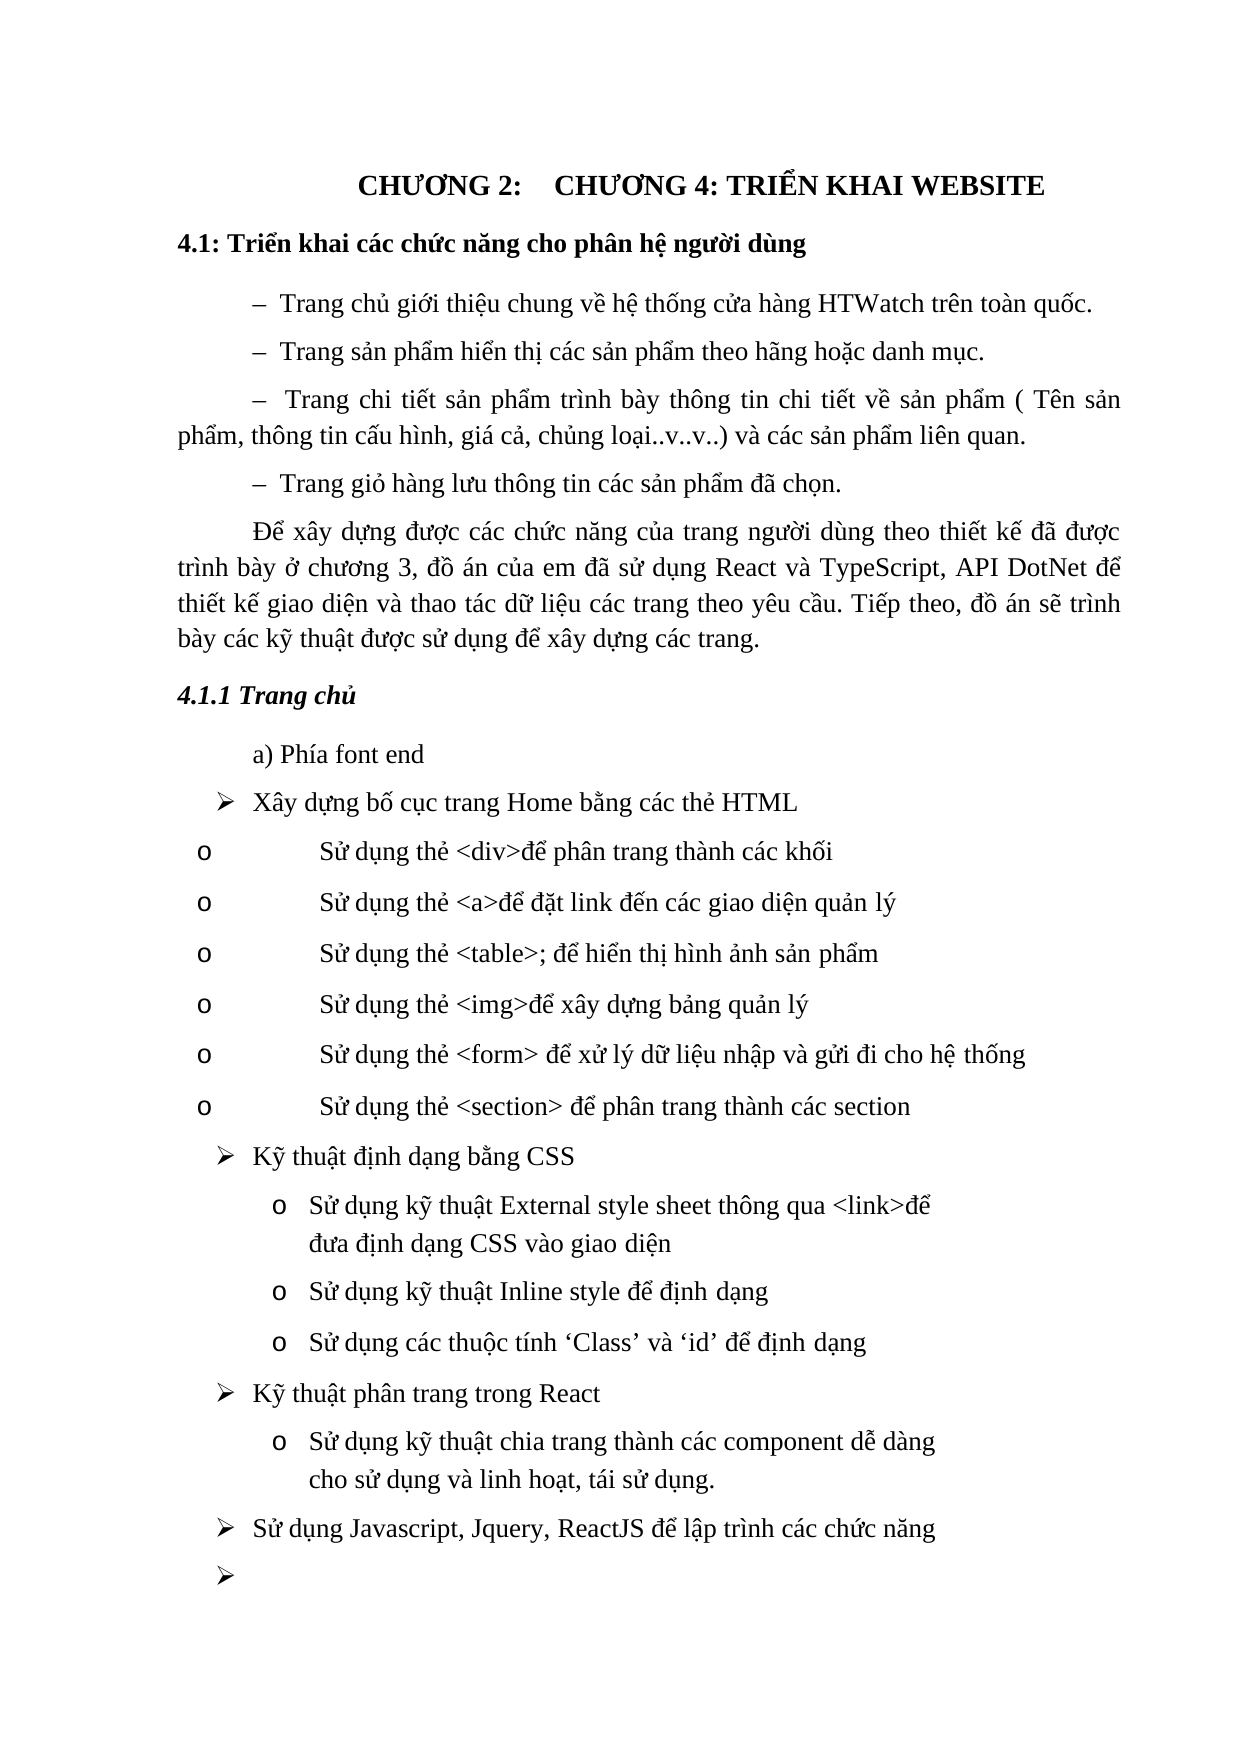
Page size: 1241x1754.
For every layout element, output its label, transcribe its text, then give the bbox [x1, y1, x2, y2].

list Sử dụng kỹ thuật chia trang thành các component dễ dàng cho sử dụng và linh hoạt, tái sử dụng. [271, 1426, 961, 1495]
list Sử dụng kỹ thuật External style sheet thông qua <link>để đưa định dạng CSS vào giao diện [271, 1189, 961, 1258]
list Sử dụng thẻ <div>để phân trang thành các khối [177, 835, 1122, 868]
list Sử dụng Javascript, Jquery, ReactJS để lập trình các chức năng [215, 1512, 1122, 1543]
list Xây dựng bố cục trang Home bằng các thẻ HTML [215, 786, 1122, 818]
list Kỹ thuật phân trang trong React [215, 1377, 1122, 1408]
list Sử dụng thẻ <img>để xây dựng bảng quản lý [177, 988, 1122, 1021]
text – Trang chi tiết sản phẩm trình bày thông tin chi tiết về sản phẩm ( Tên sản phẩm, thông tin cấu hình, giá cả, chủng loại..v..v..) và các sản phẩm liên quan. [177, 383, 1122, 450]
list Sử dụng thẻ <section> để phân trang thành các section [177, 1089, 1122, 1123]
text 4.1.1 Trang chủ [177, 679, 1122, 710]
list Sử dụng thẻ <table>; để hiển thị hình ảnh sản phẩm [177, 937, 1122, 970]
list Kỹ thuật định dạng bằng CSS [215, 1141, 1122, 1172]
subtitle CHƯƠNG 4: TRIỂN KHAI WEBSITE [281, 168, 1122, 202]
list Sử dụng thẻ <form> để xử lý dữ liệu nhập và gửi đi cho hệ thống [177, 1039, 1122, 1072]
text Để xây dựng được các chức năng của trang người dùng theo thiết kế đã được trình bày ở chương 3, đồ án của em đã sử dụng React và TypeScript, API DotNet để thiết kế giao diện và thao tác dữ liệu các trang theo yêu cầu. Tiếp theo, đồ án sẽ trình bày các kỹ thuật được sử dụng để xây dựng các trang. [177, 515, 1122, 654]
text – Trang chủ giới thiệu chung về hệ thống cửa hàng HTWatch trên toàn quốc. [177, 287, 1122, 318]
list Sử dụng các thuộc tính ‘Class’ và ‘id’ để định dạng [271, 1326, 1122, 1359]
text a) Phía font end [177, 738, 1122, 769]
list Sử dụng kỹ thuật Inline style để định dạng [271, 1275, 1122, 1309]
text – Trang giỏ hàng lưu thông tin các sản phẩm đã chọn. [177, 467, 1122, 498]
text – Trang sản phẩm hiển thị các sản phẩm theo hãng hoặc danh mục. [177, 335, 1122, 366]
list Sử dụng thẻ <a>để đặt link đến các giao diện quản lý [177, 886, 1122, 919]
text 4.1: Triển khai các chức năng cho phân hệ người dùng [177, 227, 1122, 259]
